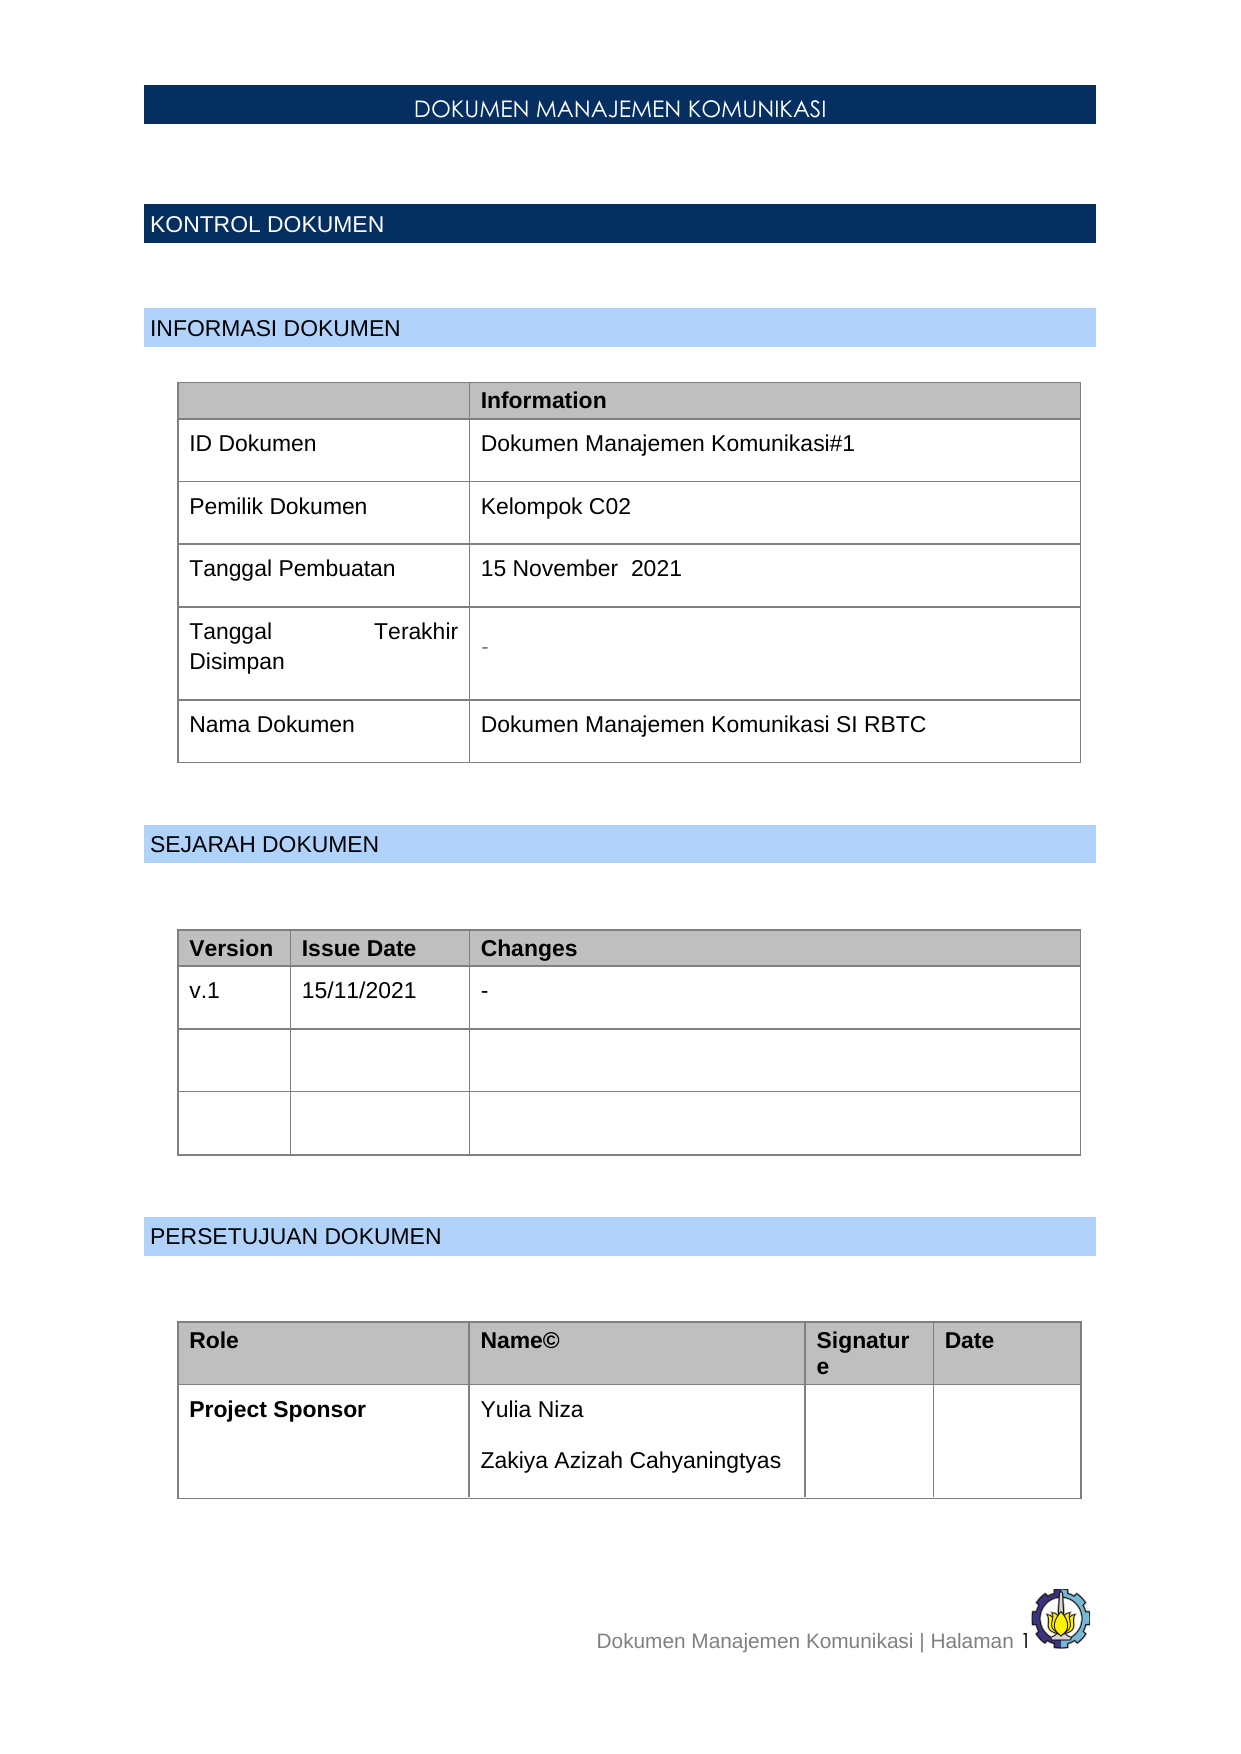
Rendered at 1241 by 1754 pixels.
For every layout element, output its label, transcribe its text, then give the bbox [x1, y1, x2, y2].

table_cell [291, 1030, 469, 1091]
table_cell [179, 1030, 290, 1091]
table_cell Kelompok C02 [470, 482, 1080, 543]
table_header Name© [470, 1323, 804, 1384]
table_cell - [470, 967, 1080, 1028]
table_cell Yulia Niza Zakiya Azizah Cahyaningtyas [470, 1385, 804, 1497]
table_cell [470, 1092, 1080, 1154]
table_header Issue Date [291, 931, 469, 965]
table_cell Nama Dokumen [179, 701, 469, 762]
table_header Signature [806, 1323, 933, 1384]
table_header Version [179, 931, 290, 965]
table_cell [291, 1092, 469, 1154]
table_cell Dokumen Manajemen Komunikasi#1 [470, 420, 1080, 481]
text SEJARAH DOKUMEN [150, 831, 1090, 857]
table_cell v.1 [179, 967, 290, 1028]
table_cell 15 November 2021 [470, 545, 1080, 606]
table_cell [806, 1385, 933, 1497]
table_cell [470, 1030, 1080, 1091]
picture [1031, 1589, 1091, 1649]
text INFORMASI DOKUMEN [150, 315, 1090, 341]
table_cell Tanggal Terakhir Disimpan [179, 608, 469, 699]
table_header Role [179, 1323, 468, 1384]
text PERSETUJUAN DOKUMEN [150, 1223, 1090, 1249]
table_cell [934, 1385, 1080, 1497]
table_cell Project Sponsor [179, 1385, 468, 1497]
text KONTROL DOKUMEN [150, 211, 1090, 237]
table_header [179, 383, 469, 418]
table_cell Tanggal Pembuatan [179, 545, 469, 606]
table_cell Pemilik Dokumen [179, 482, 469, 543]
table_cell - [470, 608, 1080, 699]
table_cell 15/11/2021 [291, 967, 469, 1028]
table_header Changes [470, 931, 1080, 965]
table_header Date [934, 1323, 1080, 1384]
table_cell [179, 1092, 290, 1154]
table_cell Dokumen Manajemen Komunikasi SI RBTC [470, 701, 1080, 762]
table_header Information [470, 383, 1080, 418]
table_cell ID Dokumen [179, 420, 469, 481]
